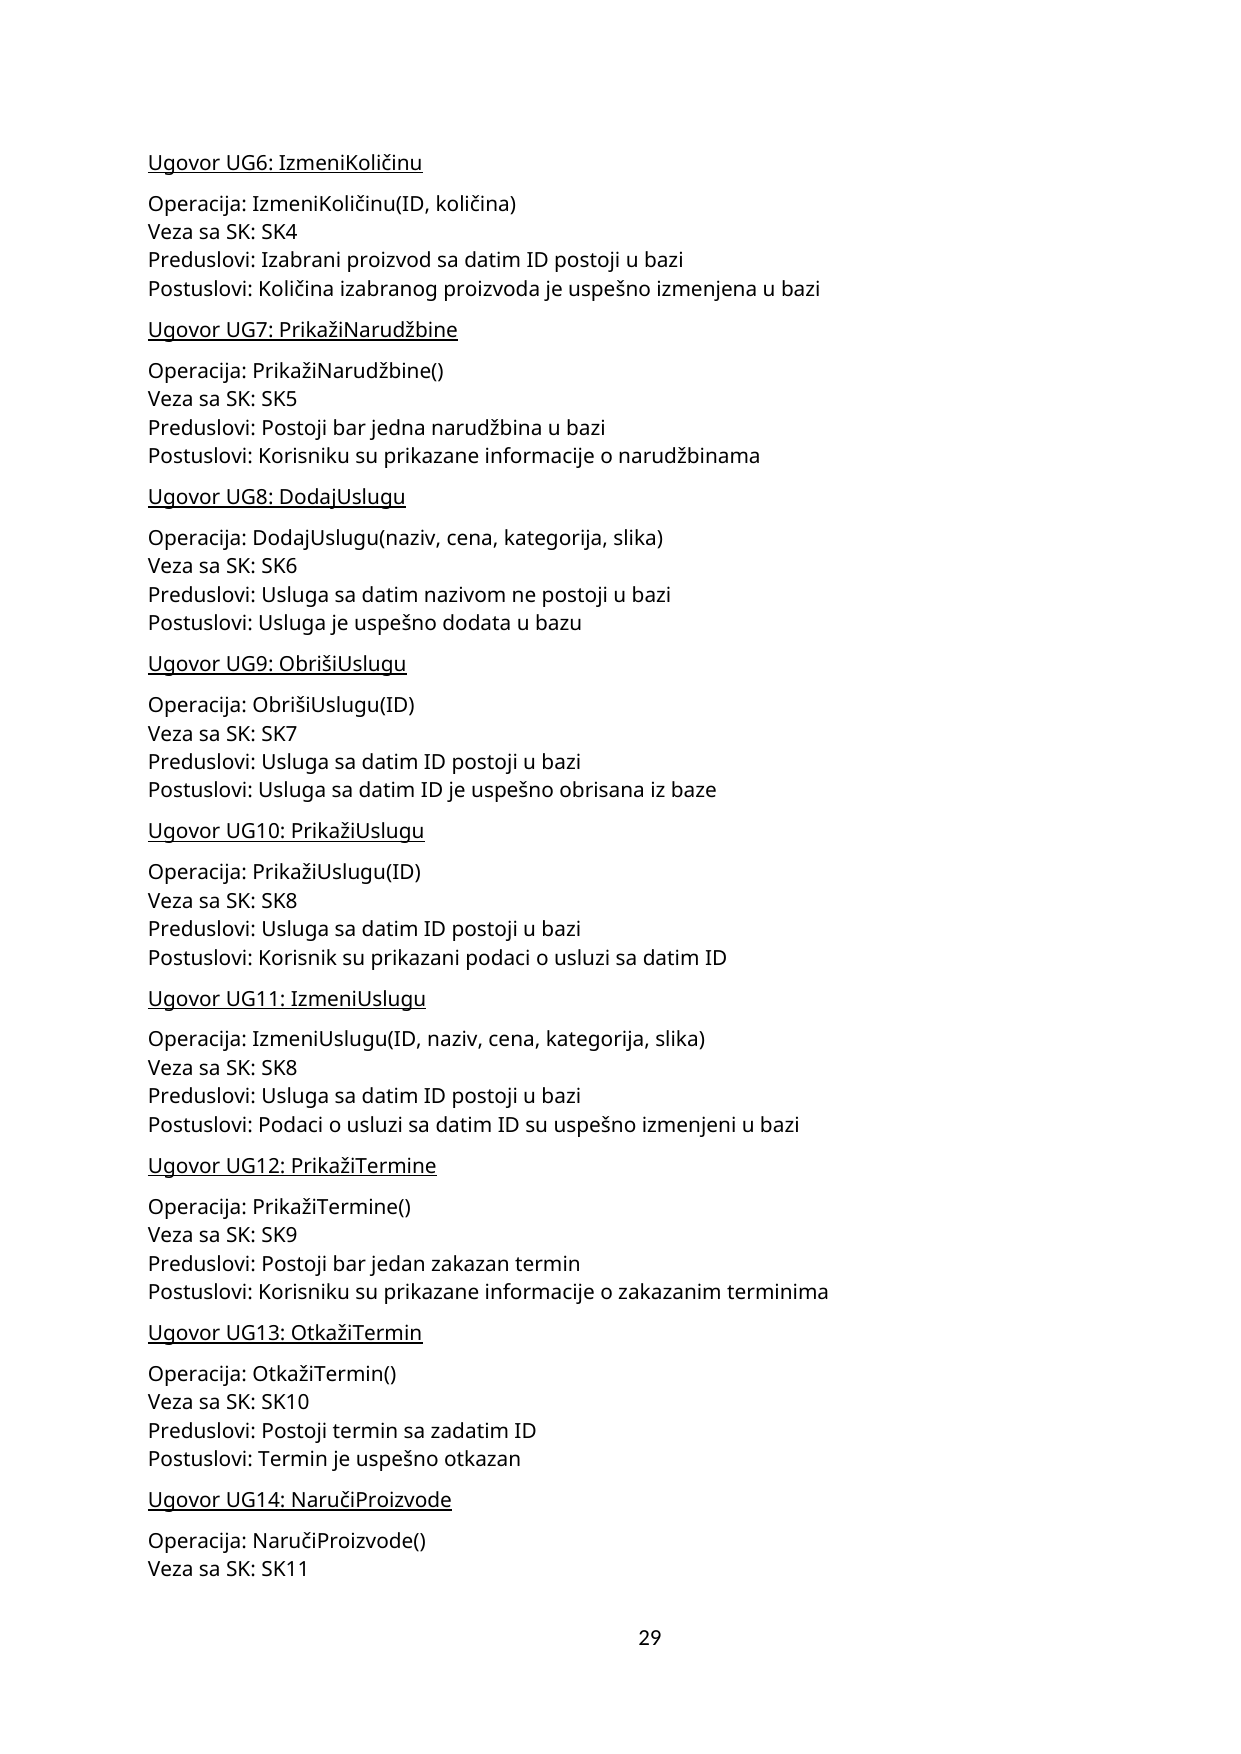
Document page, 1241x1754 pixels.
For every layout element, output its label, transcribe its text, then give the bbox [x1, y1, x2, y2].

text Operacija: OtkažiTermin() Veza sa SK: SK10 Preduslovi: Postoji termin sa zadatim ID Postuslovi: Termin je uspešno otkazan [148, 1359, 1152, 1473]
text Operacija: PrikažiNarudžbine() Veza sa SK: SK5 Preduslovi: Postoji bar jedna narudžbina u bazi Postuslovi: Korisniku su prikazane informacije o narudžbinama [148, 356, 1152, 469]
text Ugovor UG10: PrikažiUslugu [148, 816, 1152, 845]
text Ugovor UG9: ObrišiUslugu [148, 649, 1152, 678]
text Ugovor UG11: IzmeniUslugu [148, 984, 1152, 1012]
text Operacija: IzmeniUslugu(ID, naziv, cena, kategorija, slika) Veza sa SK: SK8 Preduslovi: Usluga sa datim ID postoji u bazi Postuslovi: Podaci o usluzi sa datim ID su uspešno izmenjeni u bazi [148, 1024, 1152, 1138]
text Operacija: DodajUslugu(naziv, cena, kategorija, slika) Veza sa SK: SK6 Preduslovi: Usluga sa datim nazivom ne postoji u bazi Postuslovi: Usluga je uspešno dodata u bazu [148, 523, 1152, 637]
text Operacija: IzmeniKoličinu(ID, količina) Veza sa SK: SK4 Preduslovi: Izabrani proizvod sa datim ID postoji u bazi Postuslovi: Količina izabranog proizvoda je uspešno izmenjena u bazi [148, 189, 1152, 302]
text Ugovor UG6: IzmeniKoličinu [148, 148, 1152, 176]
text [148, 1526, 1152, 1583]
text Ugovor UG12: PrikažiTermine [148, 1151, 1152, 1179]
text Operacija: PrikažiTermine() Veza sa SK: SK9 Preduslovi: Postoji bar jedan zakazan termin Postuslovi: Korisniku su prikazane informacije o zakazanim terminima [148, 1192, 1152, 1306]
text Ugovor UG8: DodajUslugu [148, 482, 1152, 511]
text Ugovor UG7: PrikažiNarudžbine [148, 315, 1152, 343]
text Operacija: PrikažiUslugu(ID) Veza sa SK: SK8 Preduslovi: Usluga sa datim ID postoji u bazi Postuslovi: Korisnik su prikazani podaci o usluzi sa datim ID [148, 857, 1152, 971]
text Ugovor UG14: NaručiProizvode [148, 1485, 1152, 1514]
text Ugovor UG13: OtkažiTermin [148, 1318, 1152, 1346]
text Operacija: ObrišiUslugu(ID) Veza sa SK: SK7 Preduslovi: Usluga sa datim ID postoji u bazi Postuslovi: Usluga sa datim ID je uspešno obrisana iz baze [148, 690, 1152, 804]
